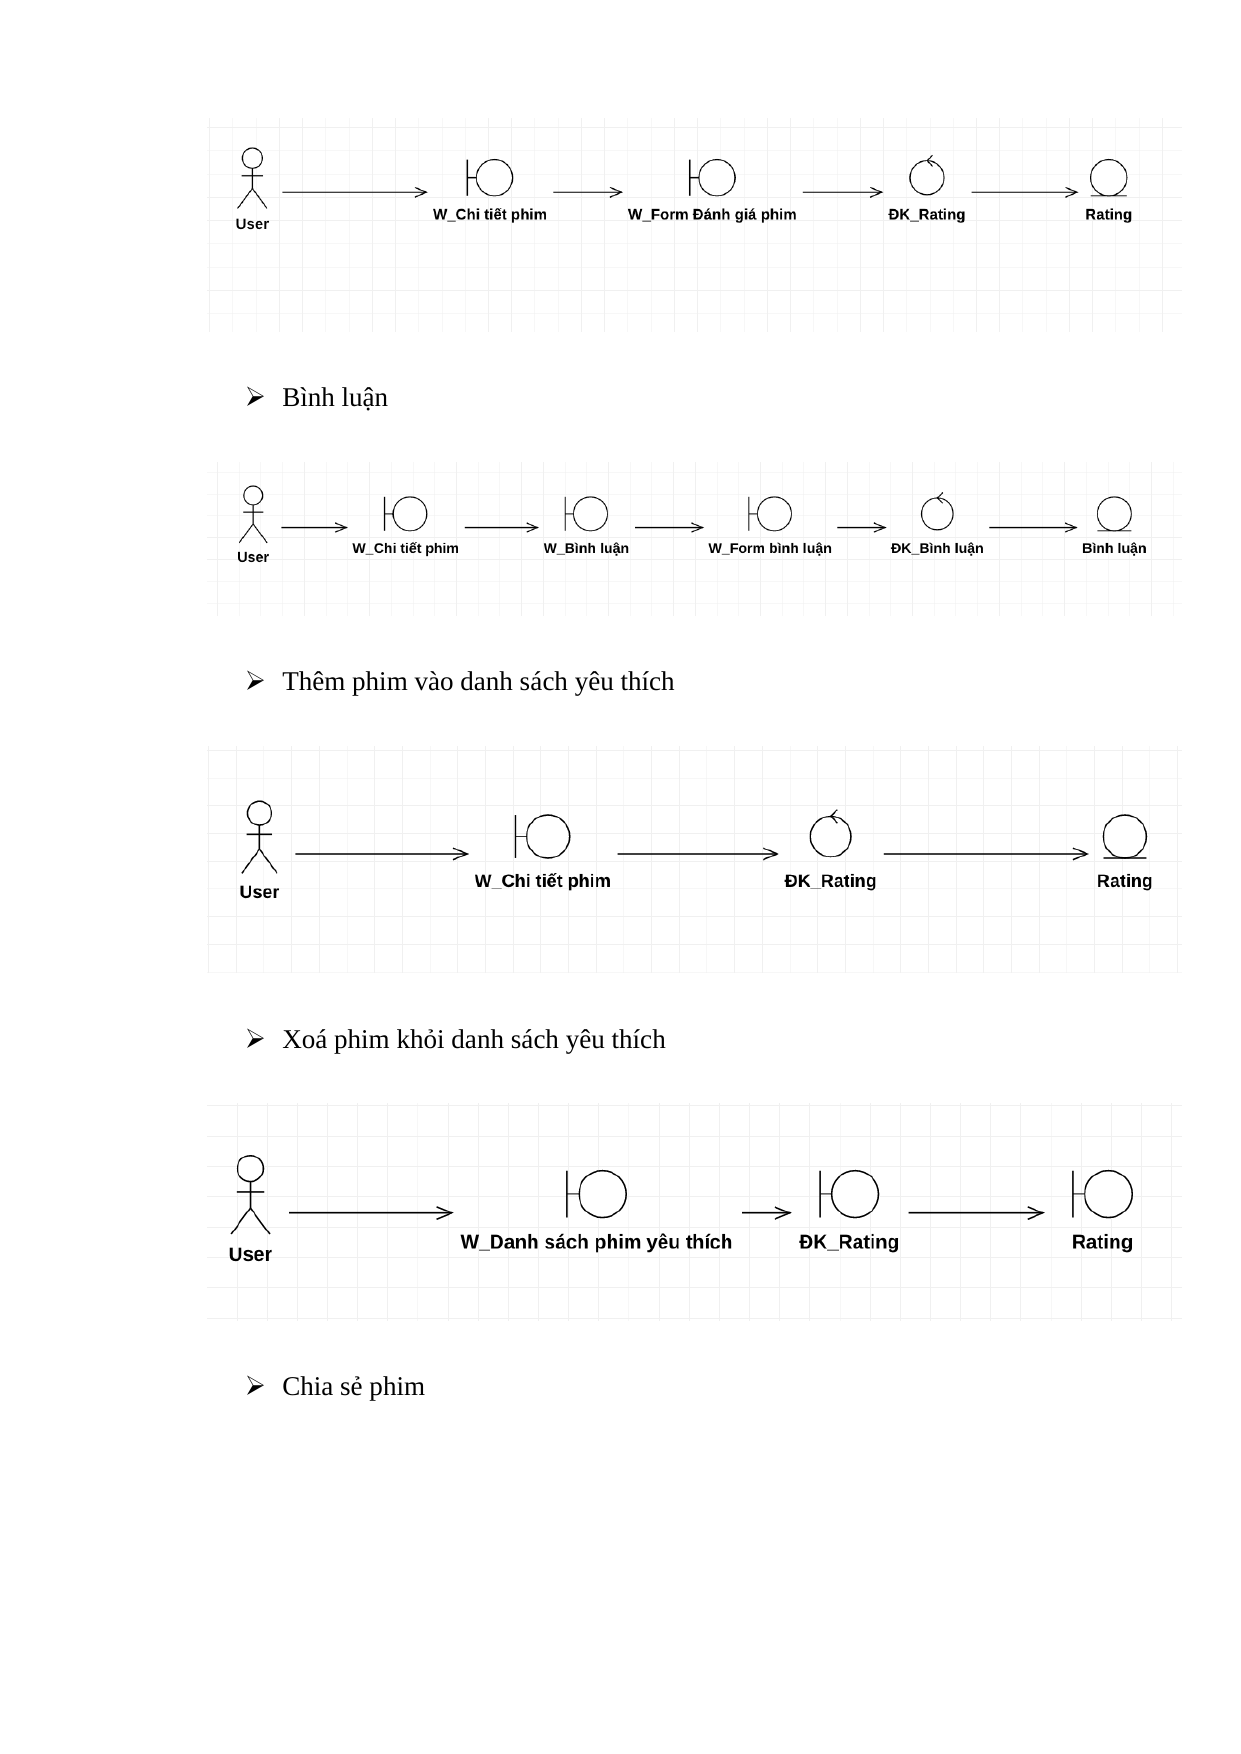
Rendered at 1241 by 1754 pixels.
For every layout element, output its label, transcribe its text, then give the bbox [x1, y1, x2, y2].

list Xoá phim khỏi danh sách yêu thích [244, 1023, 1093, 1054]
picture [207, 462, 1182, 616]
picture [207, 746, 1182, 973]
picture [207, 1103, 1182, 1321]
list Chia sẻ phim [244, 1370, 1093, 1401]
picture [207, 118, 1182, 332]
list Bình luận [244, 382, 1093, 413]
list Thêm phim vào danh sách yêu thích [244, 666, 1093, 697]
